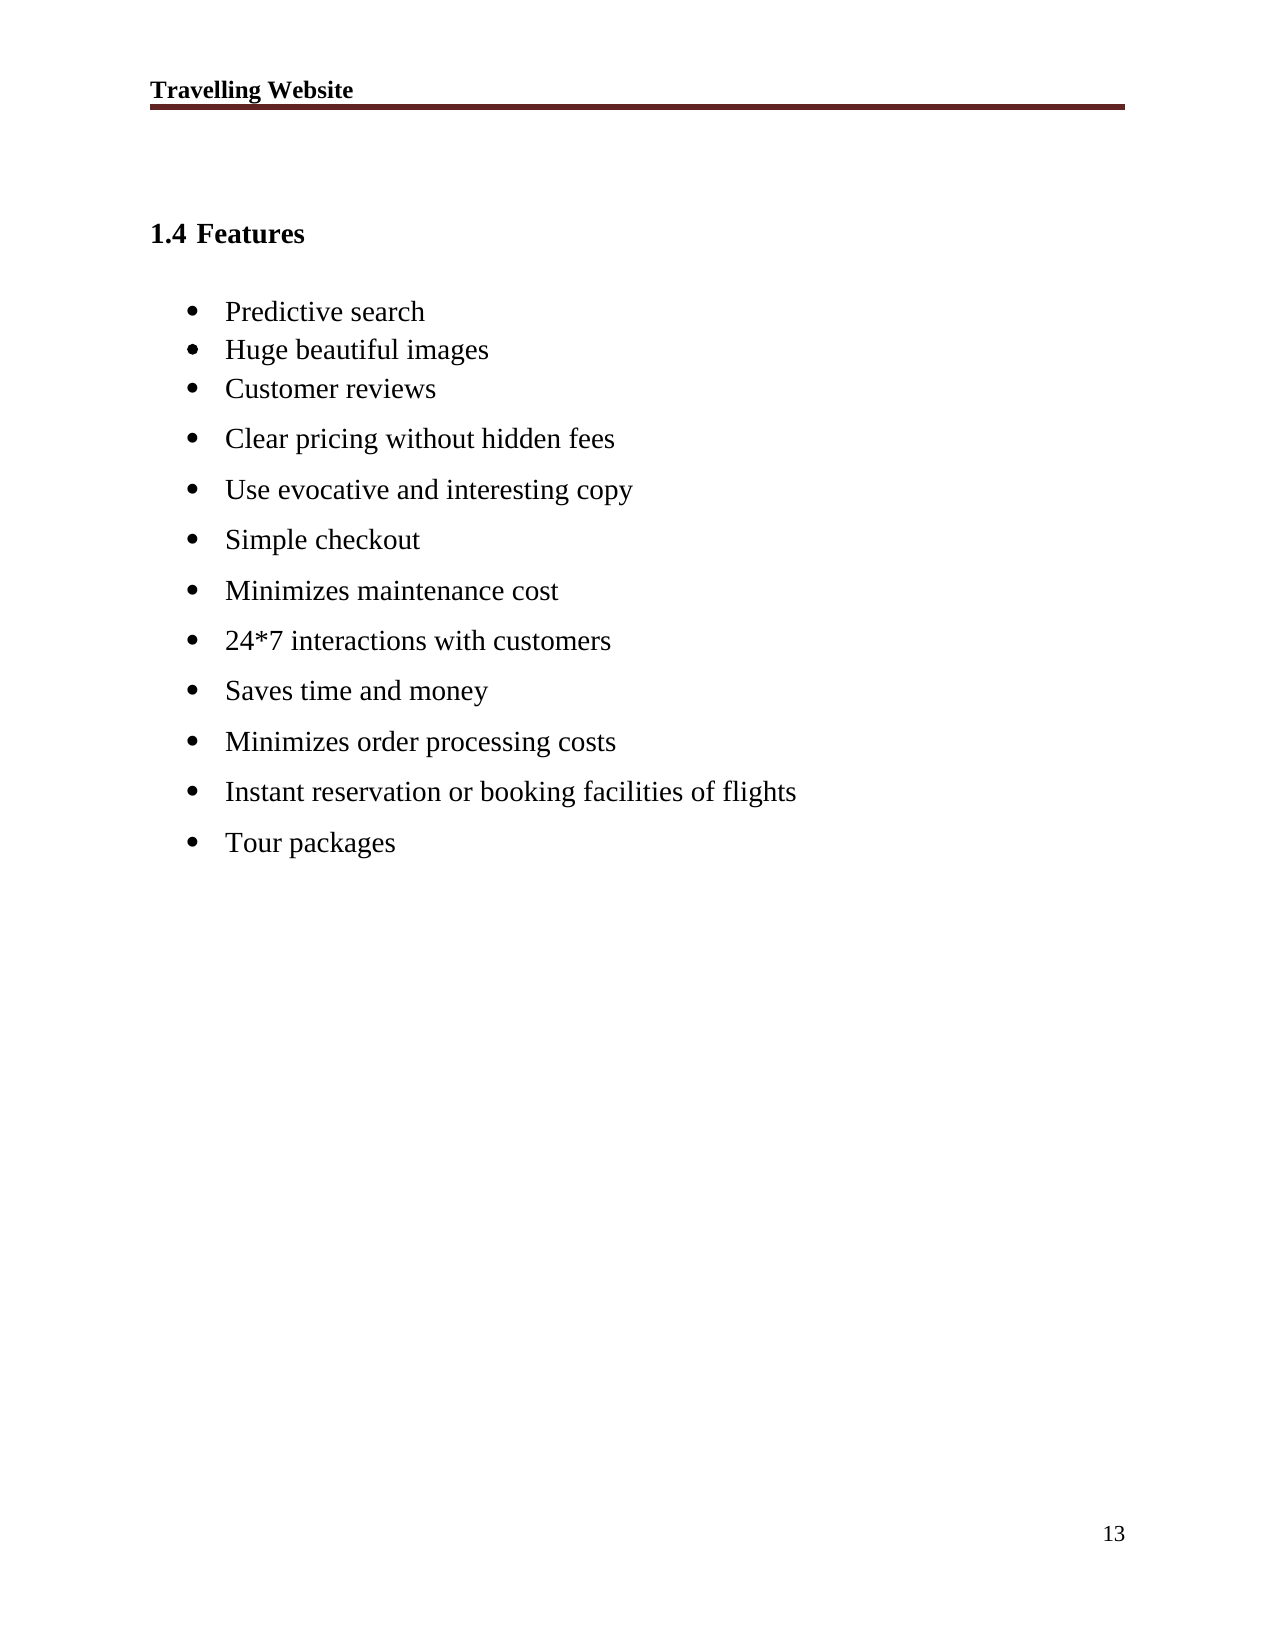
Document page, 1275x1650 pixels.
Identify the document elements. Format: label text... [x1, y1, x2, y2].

list Saves time and money [187, 673, 1125, 707]
list Customer reviews [187, 371, 1125, 404]
list Instant reservation or booking facilities of flights [187, 774, 1125, 808]
list Simple checkout [187, 522, 1125, 556]
list Minimizes order processing costs [187, 724, 1125, 757]
list Minimizes maintenance cost [187, 573, 1125, 606]
list Tour packages [187, 825, 1125, 858]
list 24*7 interactions with customers [187, 623, 1125, 657]
list Use evocative and interesting copy [187, 472, 1125, 505]
list Features [150, 217, 1125, 250]
list Huge beautiful images [187, 332, 1125, 366]
list Clear pricing without hidden fees [187, 421, 1125, 455]
list Predictive search [187, 294, 1125, 327]
